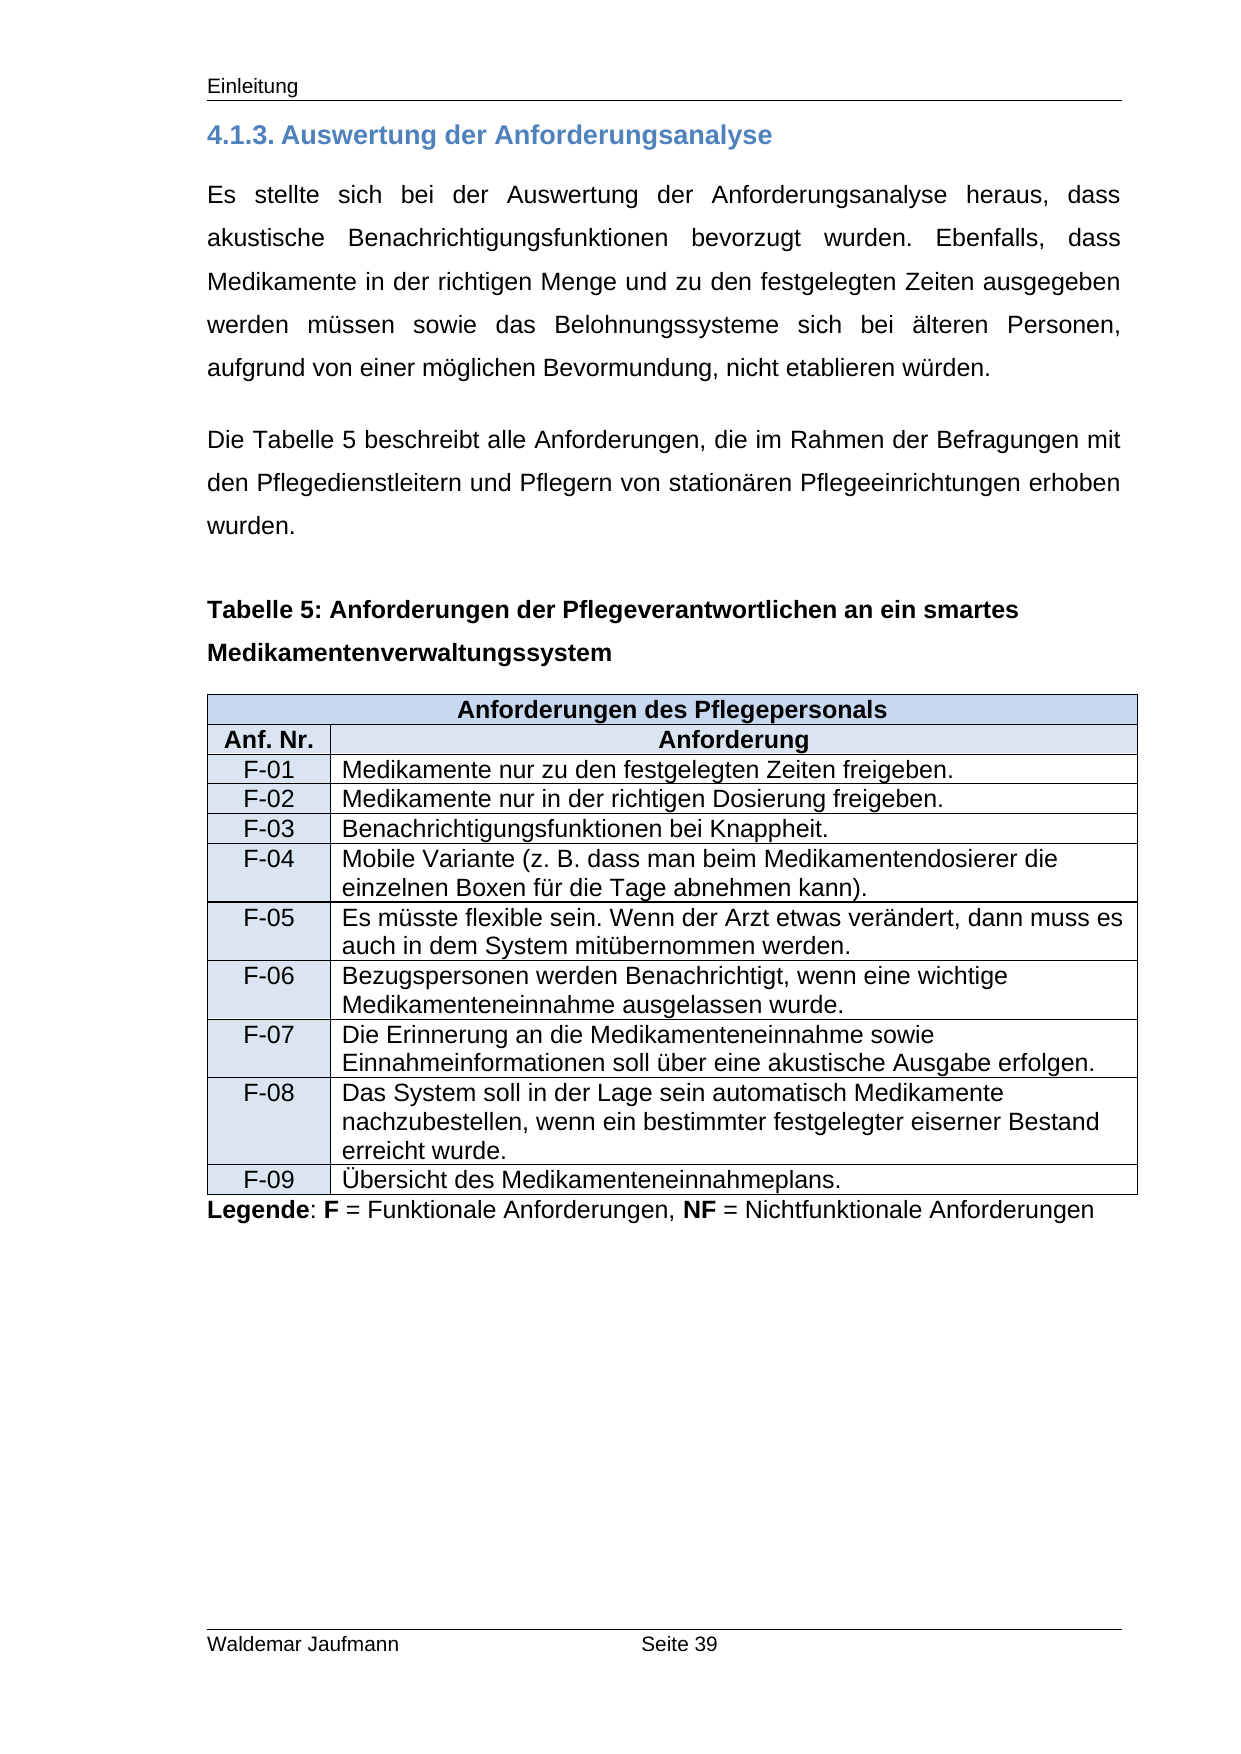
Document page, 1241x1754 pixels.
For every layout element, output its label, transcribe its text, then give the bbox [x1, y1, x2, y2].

table_cell Anforderung [331, 725, 1137, 753]
table_cell Medikamente nur in der richtigen Dosierung freigeben. [331, 784, 1137, 813]
table_cell Anf. Nr. [208, 725, 330, 753]
text Tabelle 5: Anforderungen der Pflegeverantwortlichen an ein smartes Medikamentenverwaltungssystem [207, 595, 1122, 667]
table_cell Es müsste flexible sein. Wenn der Arzt etwas verändert, dann muss es auch in dem System mitübernommen werden. [331, 903, 1137, 960]
table_cell Die Erinnerung an die Medikamenteneinnahme sowie Einnahmeinformationen soll über eine akustische Ausgabe erfolgen. [331, 1020, 1137, 1077]
text Die Tabelle 5 beschreibt alle Anforderungen, die im Rahmen der Befragungen mit den Pflegedienstleitern und Pflegern von stationären Pflegeeinrichtungen erhoben wurden. [207, 424, 1122, 539]
table_cell Benachrichtigungsfunktionen bei Knappheit. [331, 814, 1137, 843]
table_cell Bezugspersonen werden Benachrichtigt, wenn eine wichtige Medikamenteneinnahme ausgelassen wurde. [331, 961, 1137, 1018]
table_header Anforderungen des Pflegepersonals [208, 695, 1137, 724]
table_cell F-01 [208, 755, 330, 783]
table_cell Mobile Variante (z. B. dass man beim Medikamentendosierer die einzelnen Boxen für die Tage abnehmen kann). [331, 844, 1137, 901]
text Legende: F = Funktionale Anforderungen, NF = Nichtfunktionale Anforderungen [207, 1195, 1122, 1224]
table_cell F-02 [208, 784, 330, 813]
table_cell F-04 [208, 844, 330, 901]
table_cell F-08 [208, 1078, 330, 1164]
table_cell F-06 [208, 961, 330, 1018]
table_cell F-05 [208, 903, 330, 960]
table_cell Übersicht des Medikamenteneinnahmeplans. [331, 1165, 1137, 1194]
subtitle Auswertung der Anforderungsanalyse [207, 118, 1122, 151]
text Es stellte sich bei der Auswertung der Anforderungsanalyse heraus, dass akustische Benachrichtigungsfunktionen bevorzugt wurden. Ebenfalls, dass Medikamente in der richtigen Menge und zu den festgelegten Zeiten ausgegeben werden müssen sowie das Belohnungssysteme sich bei älteren Personen, aufgrund von einer möglichen Bevormundung, nicht etablieren würden. [207, 180, 1122, 381]
table_cell F-03 [208, 814, 330, 843]
table_cell F-07 [208, 1020, 330, 1077]
table_cell Das System soll in der Lage sein automatisch Medikamente nachzubestellen, wenn ein bestimmter festgelegter eiserner Bestand erreicht wurde. [331, 1078, 1137, 1164]
table_cell F-09 [208, 1165, 330, 1194]
table_cell Medikamente nur zu den festgelegten Zeiten freigeben. [331, 755, 1137, 783]
